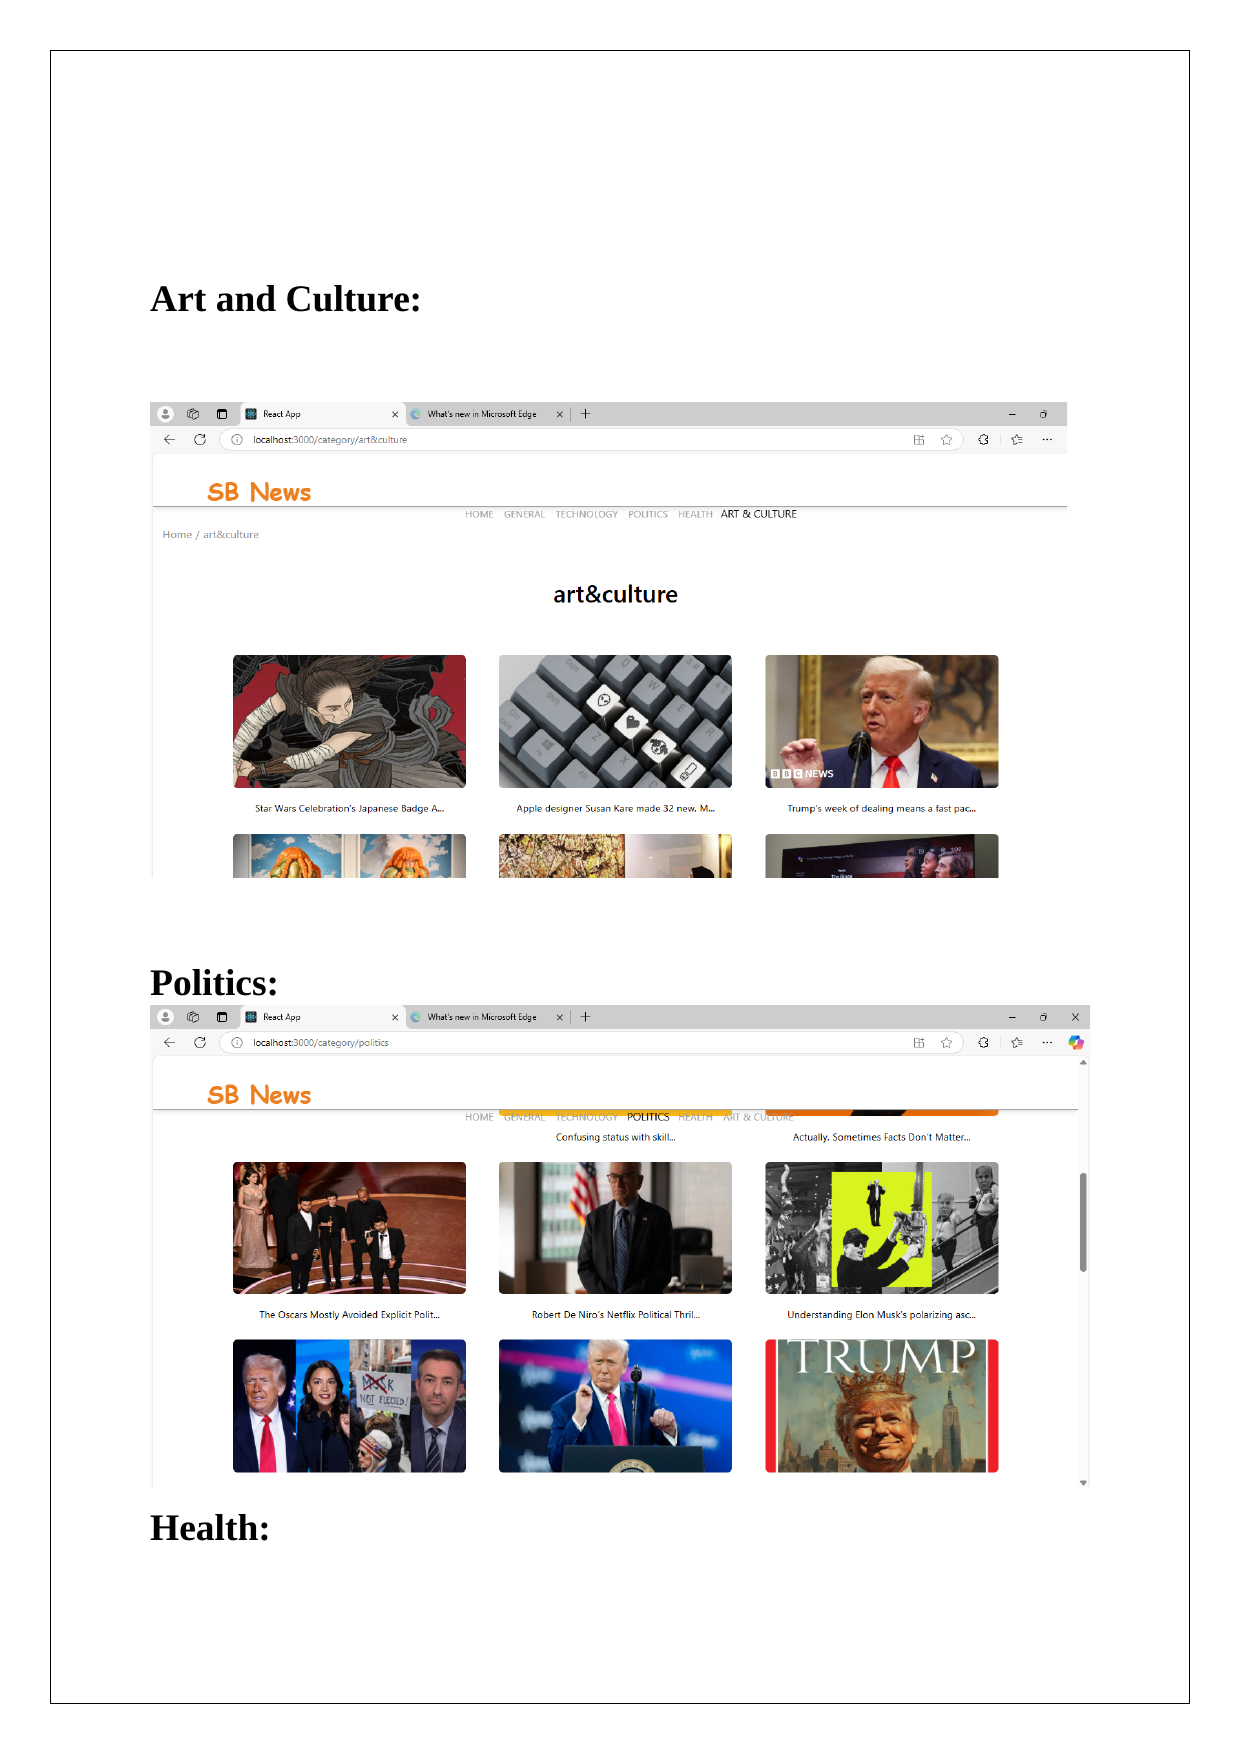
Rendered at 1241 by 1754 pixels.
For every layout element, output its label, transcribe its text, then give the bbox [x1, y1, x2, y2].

text Health: [150, 1505, 1090, 1548]
picture [150, 1005, 1091, 1487]
text Politics: [150, 960, 1090, 1005]
picture [150, 402, 1068, 878]
text Art and Culture: [150, 276, 1090, 319]
